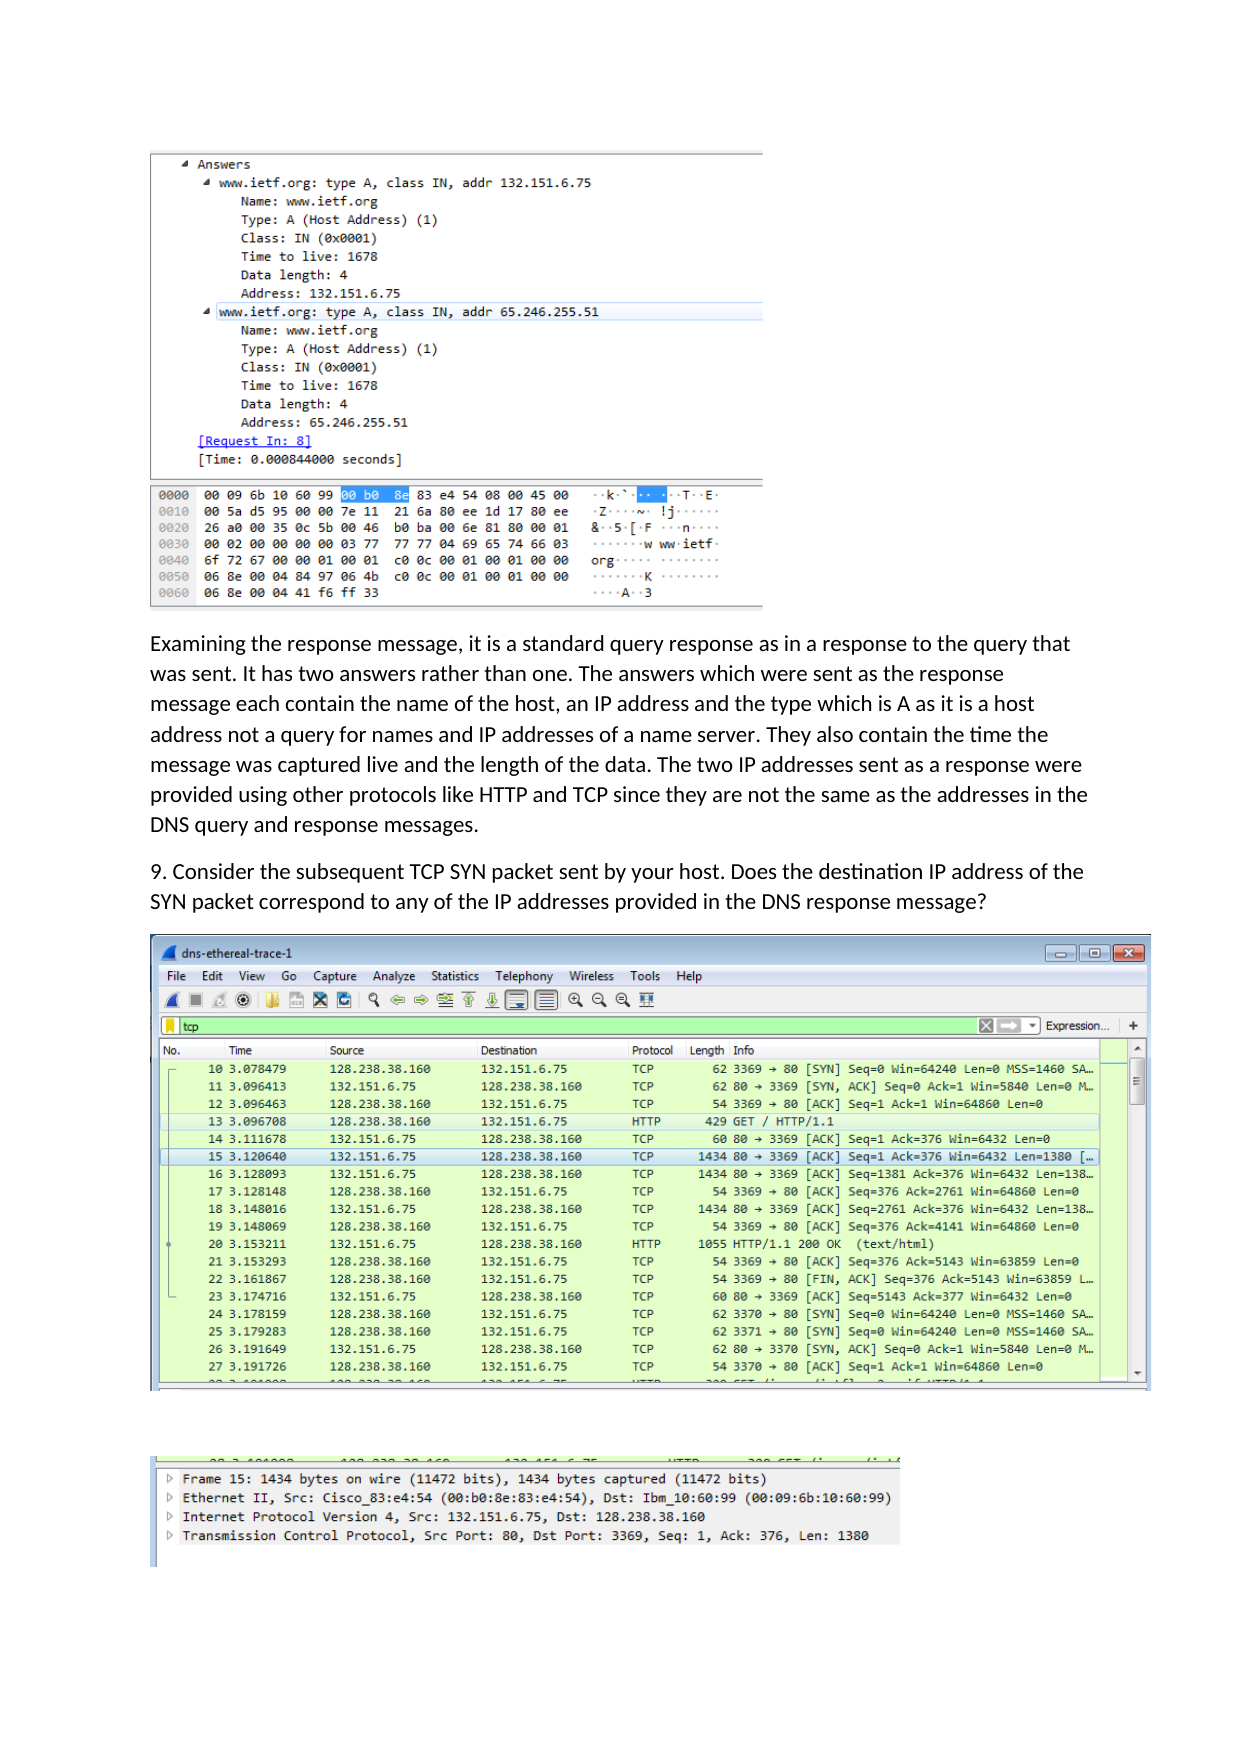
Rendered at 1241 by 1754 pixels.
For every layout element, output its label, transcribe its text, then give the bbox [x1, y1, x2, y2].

picture [150, 934, 1152, 1391]
picture [150, 150, 763, 611]
text Examining the response message, it is a standard query response as in a response to the query that was sent. It has two answers rather than one. The answers which were sent as the response message each contain the name of the host, an IP address and the type which is A as it is a host address not a query for names and IP addresses of a name server. They also contain the time the message was captured live and the length of the data. The two IP addresses sent as a response were provided using other protocols like HTTP and TCP since they are not the same as the addresses in the DNS query and response messages. [150, 629, 1090, 838]
picture [150, 1456, 901, 1567]
text 9. Consider the subsequent TCP SYN packet sent by your host. Does the destination IP address of the SYN packet correspond to any of the IP addresses provided in the DNS response message? [150, 857, 1090, 915]
